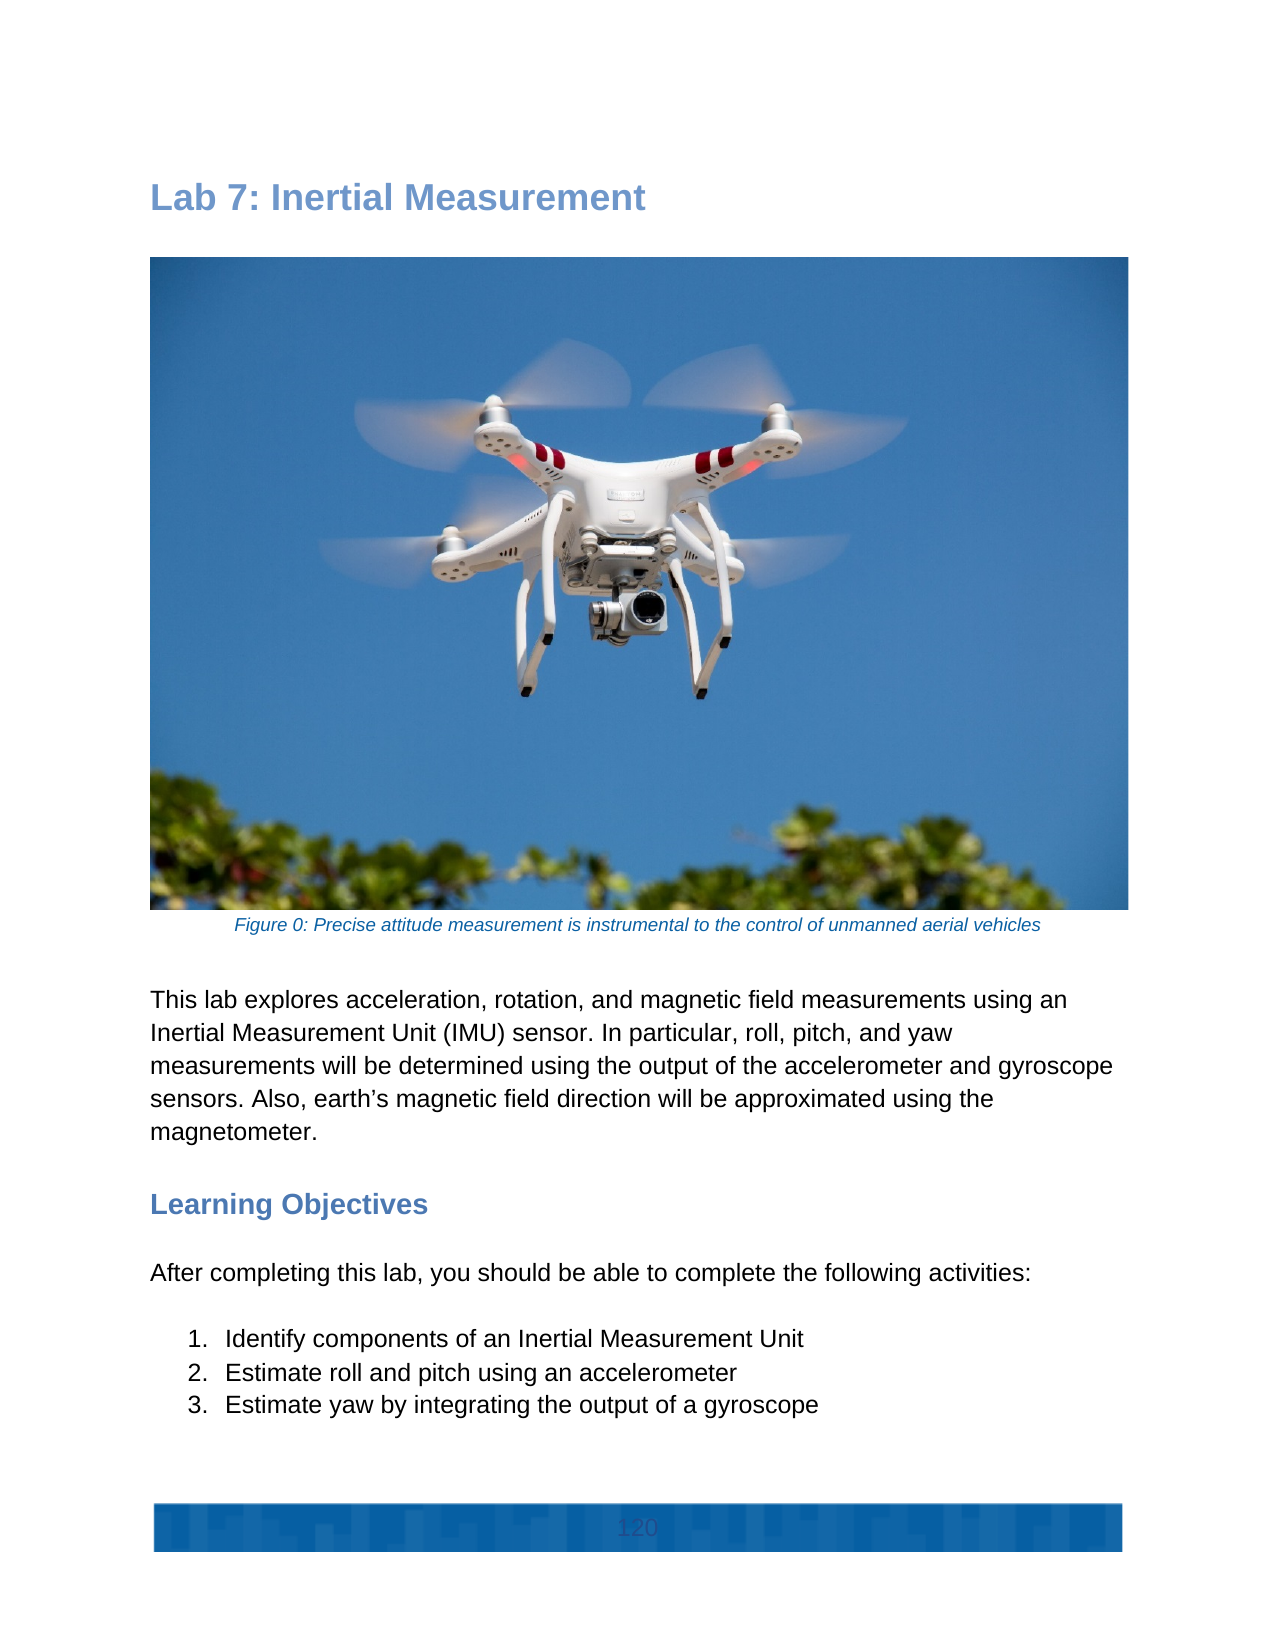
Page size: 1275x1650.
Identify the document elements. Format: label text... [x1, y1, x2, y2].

picture [150, 257, 1129, 910]
list Estimate yaw by integrating the output of a gyroscope [187, 1391, 1125, 1419]
list Identify components of an Inertial Measurement Unit [187, 1324, 1125, 1353]
subtitle Learning Objectives [150, 1187, 1125, 1220]
text After completing this lab, you should be able to complete the following activities: [150, 1258, 1125, 1287]
text Figure 0: Precise attitude measurement is instrumental to the control of unmanned aerial vehicles [150, 914, 1125, 936]
list Estimate roll and pitch using an accelerometer [187, 1357, 1125, 1386]
text This lab explores acceleration, rotation, and magnetic field measurements using an Inertial Measurement Unit (IMU) sensor. In particular, roll, pitch, and yaw measurements will be determined using the output of the accelerometer and gyroscope sensors. Also, earth’s magnetic field direction will be approximated using the magnetometer. [150, 984, 1125, 1145]
subtitle Lab 7: Inertial Measurement [150, 175, 1125, 218]
picture [153, 1503, 1123, 1552]
